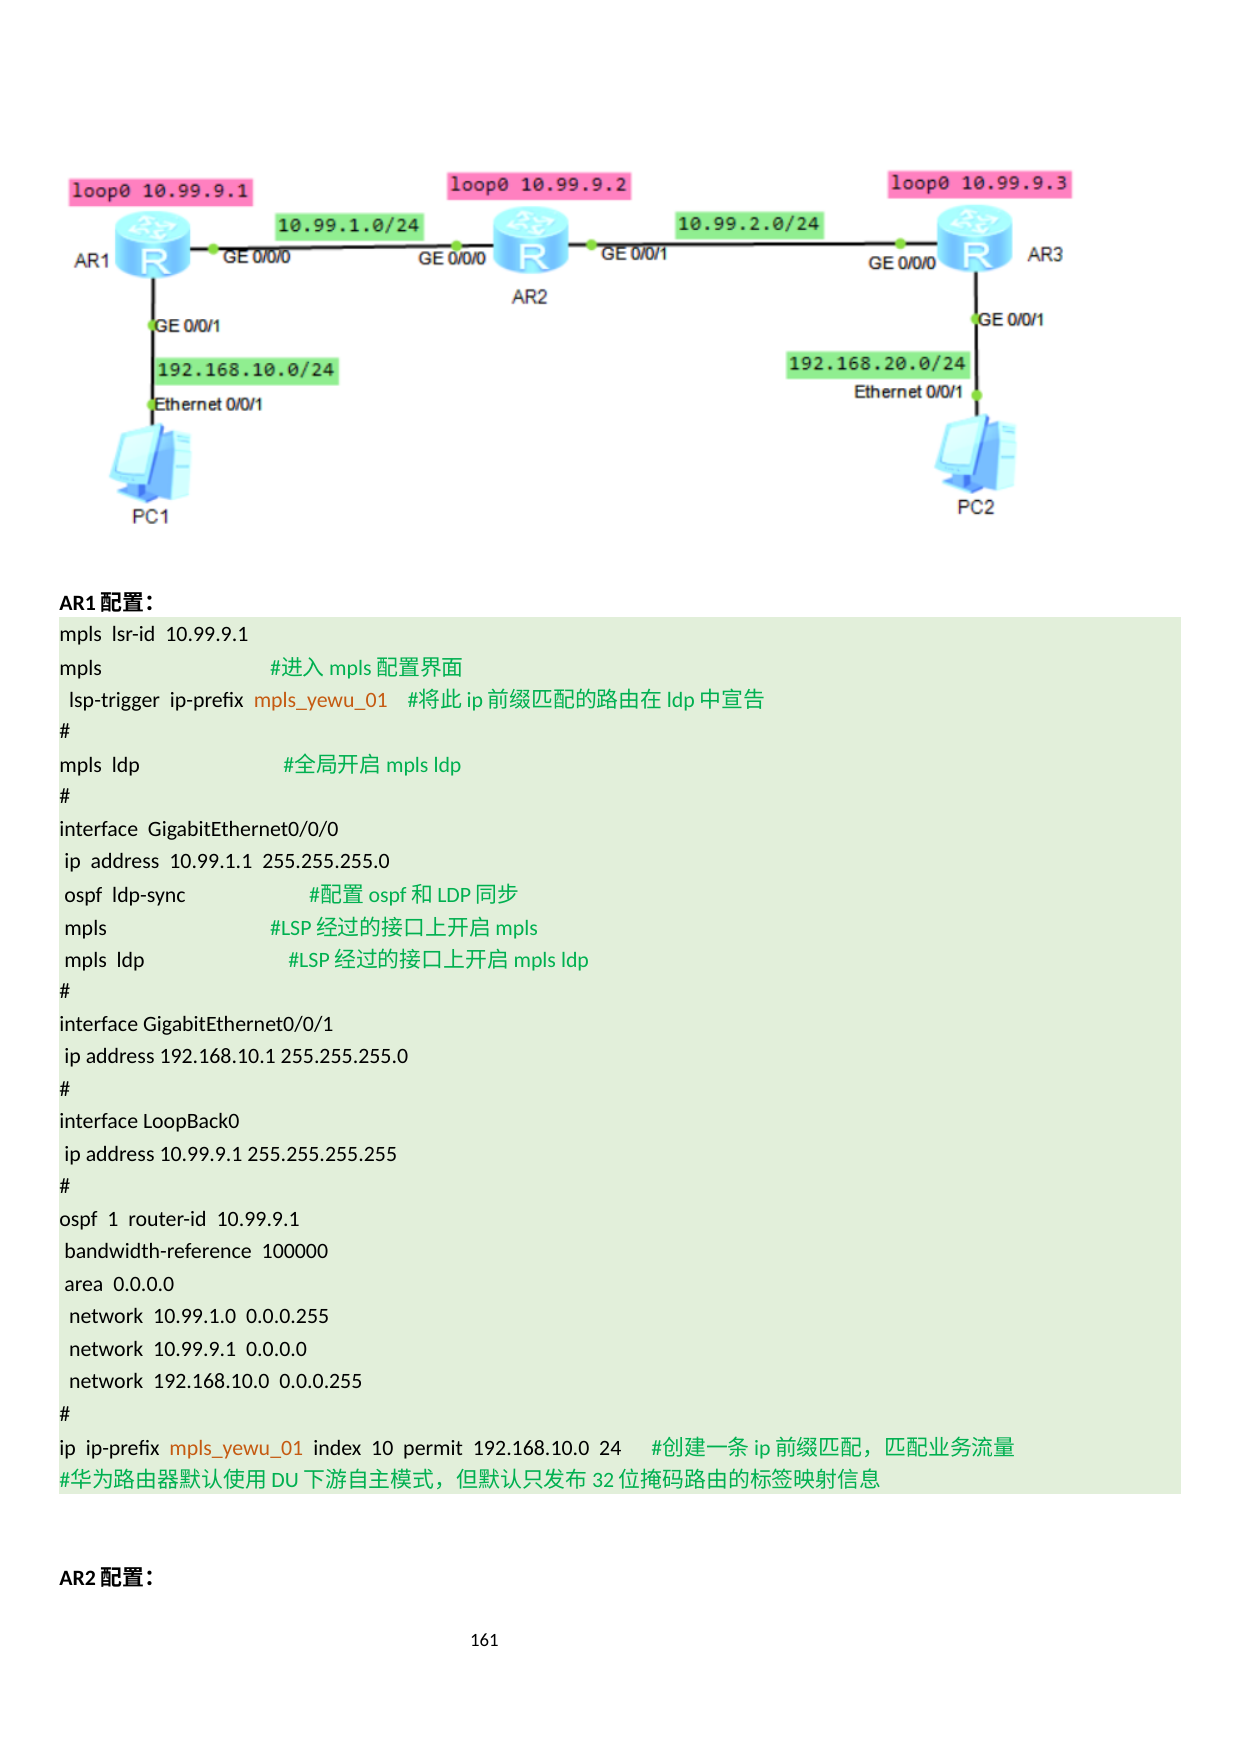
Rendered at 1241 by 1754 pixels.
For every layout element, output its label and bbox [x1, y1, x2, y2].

picture [59, 162, 1088, 529]
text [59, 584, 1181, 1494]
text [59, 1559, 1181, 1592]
